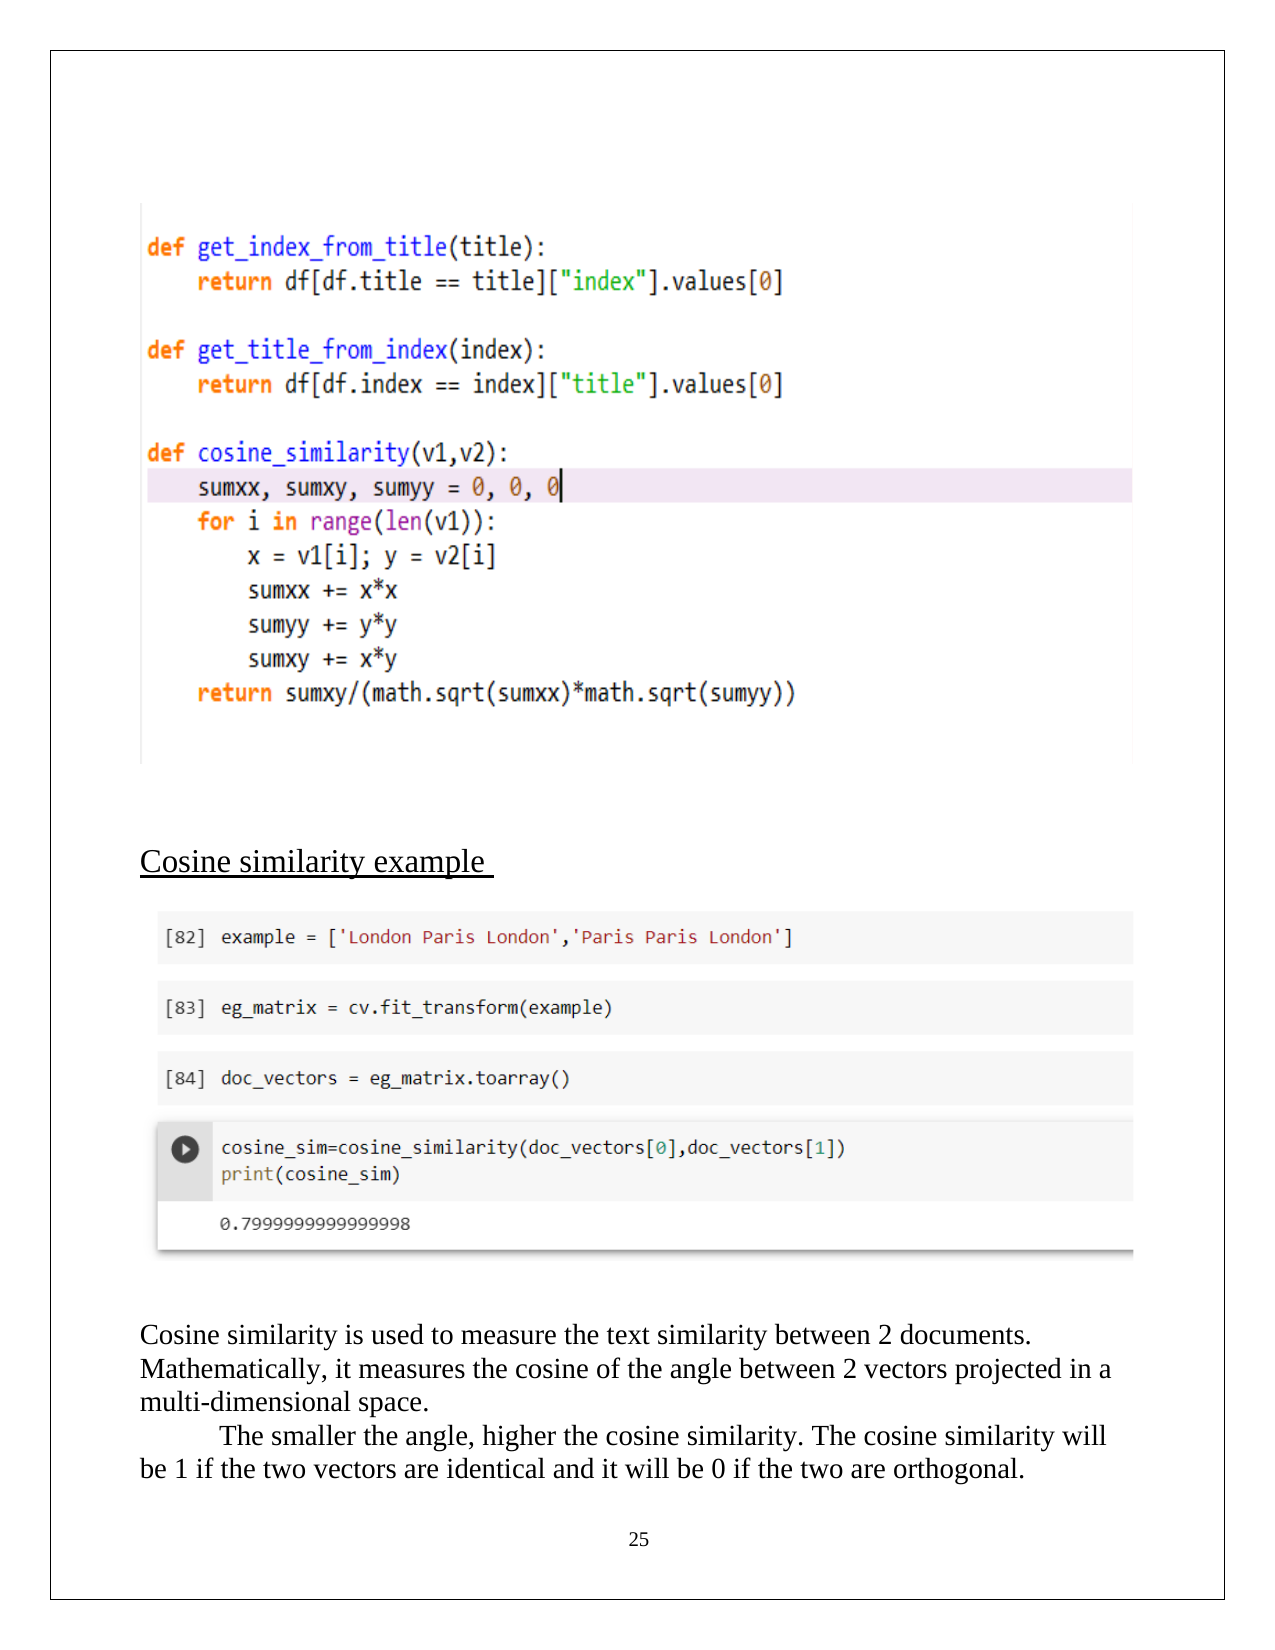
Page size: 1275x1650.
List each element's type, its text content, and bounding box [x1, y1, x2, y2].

text Cosine similarity is used to measure the text similarity between 2 documents. Mathematically, it measures the cosine of the angle between 2 vectors projected in a multi-dimensional space. [139, 1317, 1138, 1418]
picture [138, 203, 1131, 762]
picture [139, 897, 1132, 1260]
text Cosine similarity example [139, 841, 755, 879]
text The smaller the angle, higher the cosine similarity. The cosine similarity will be 1 if the two vectors are identical and it will be 0 if the two are orthogonal. [139, 1418, 1138, 1485]
